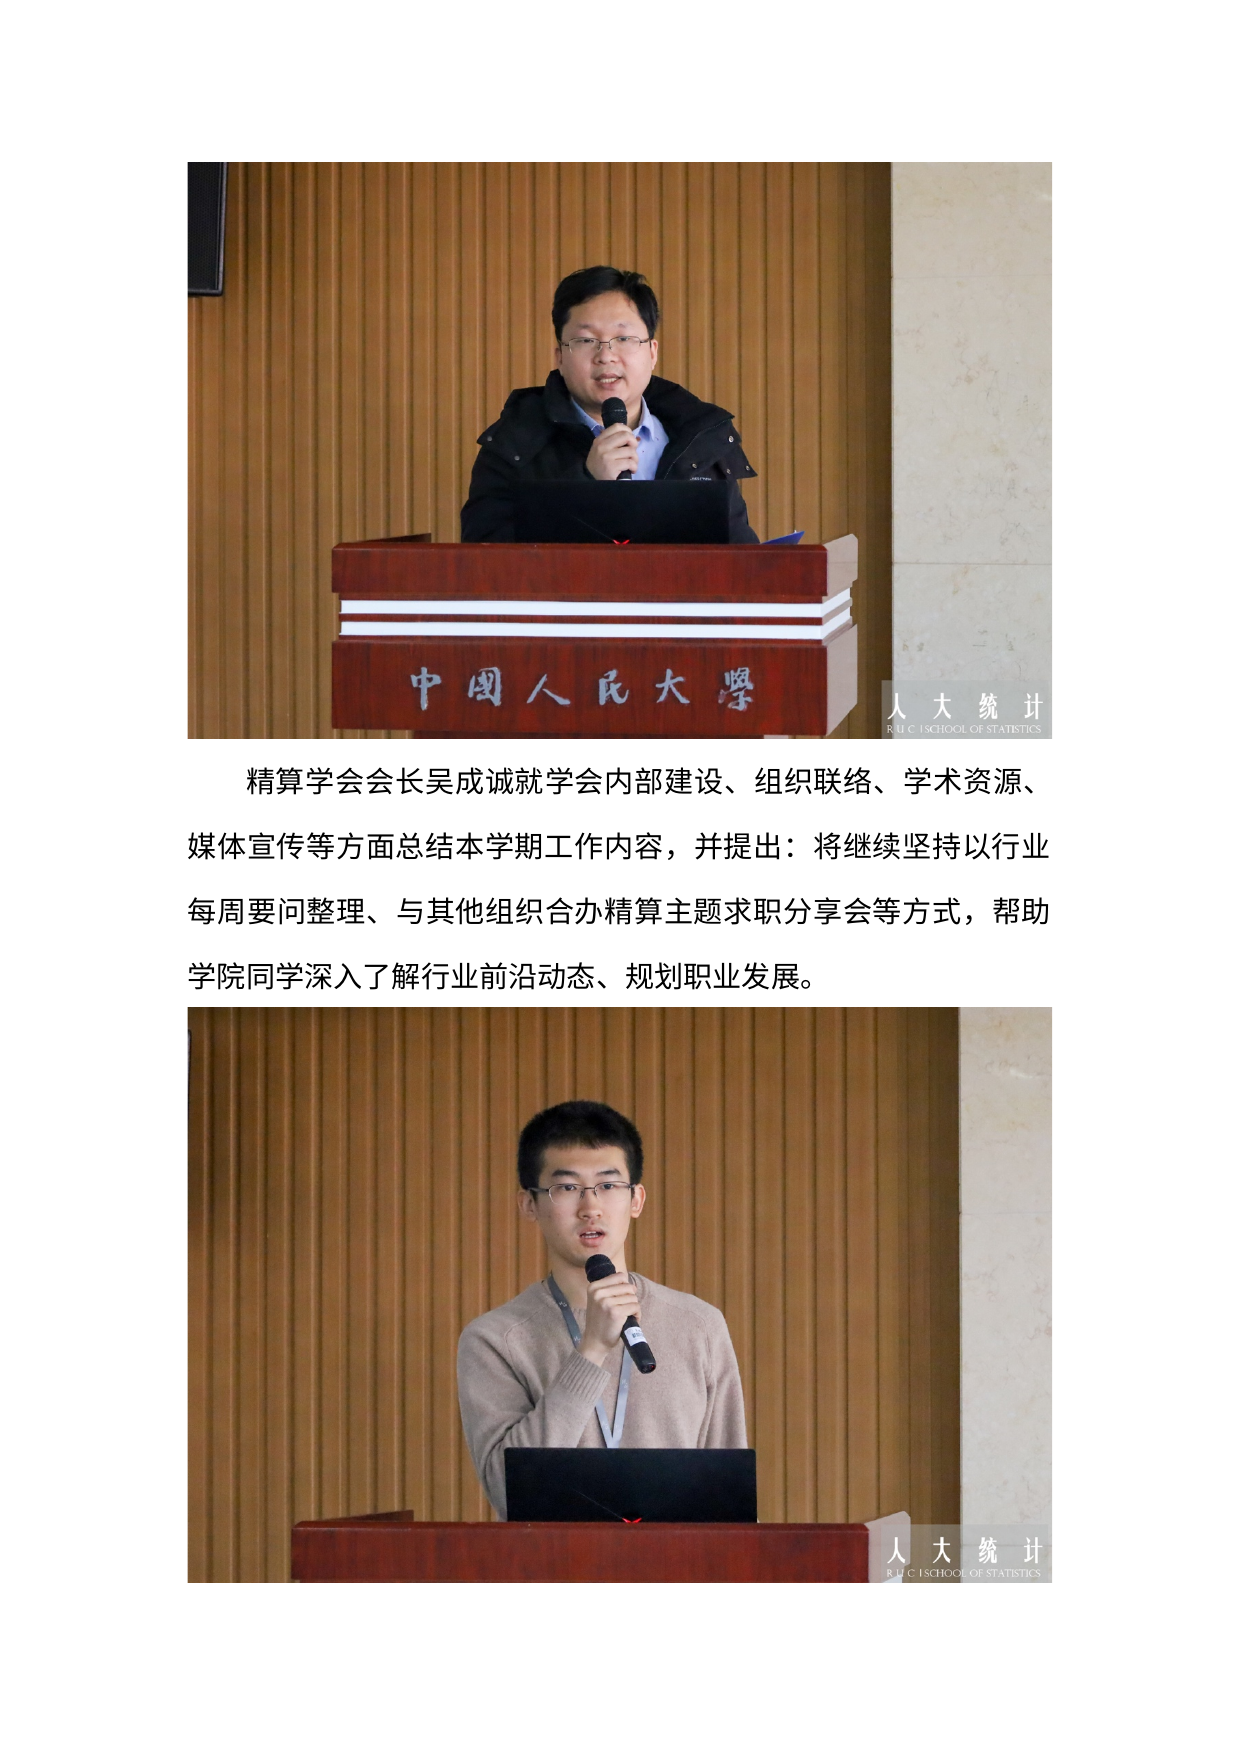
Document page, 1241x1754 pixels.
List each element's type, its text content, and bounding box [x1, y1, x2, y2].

picture [187, 1007, 1053, 1583]
text 精算学会会长吴成诚就学会内部建设、组织联络、学术资源、媒体宣传等方面总结本学期工作内容，并提出：将继续坚持以行业每周要问整理、与其他组织合办精算主题求职分享会等方式，帮助学院同学深入了解行业前沿动态、规划职业发展。 [187, 747, 1053, 1007]
picture [187, 162, 1053, 739]
